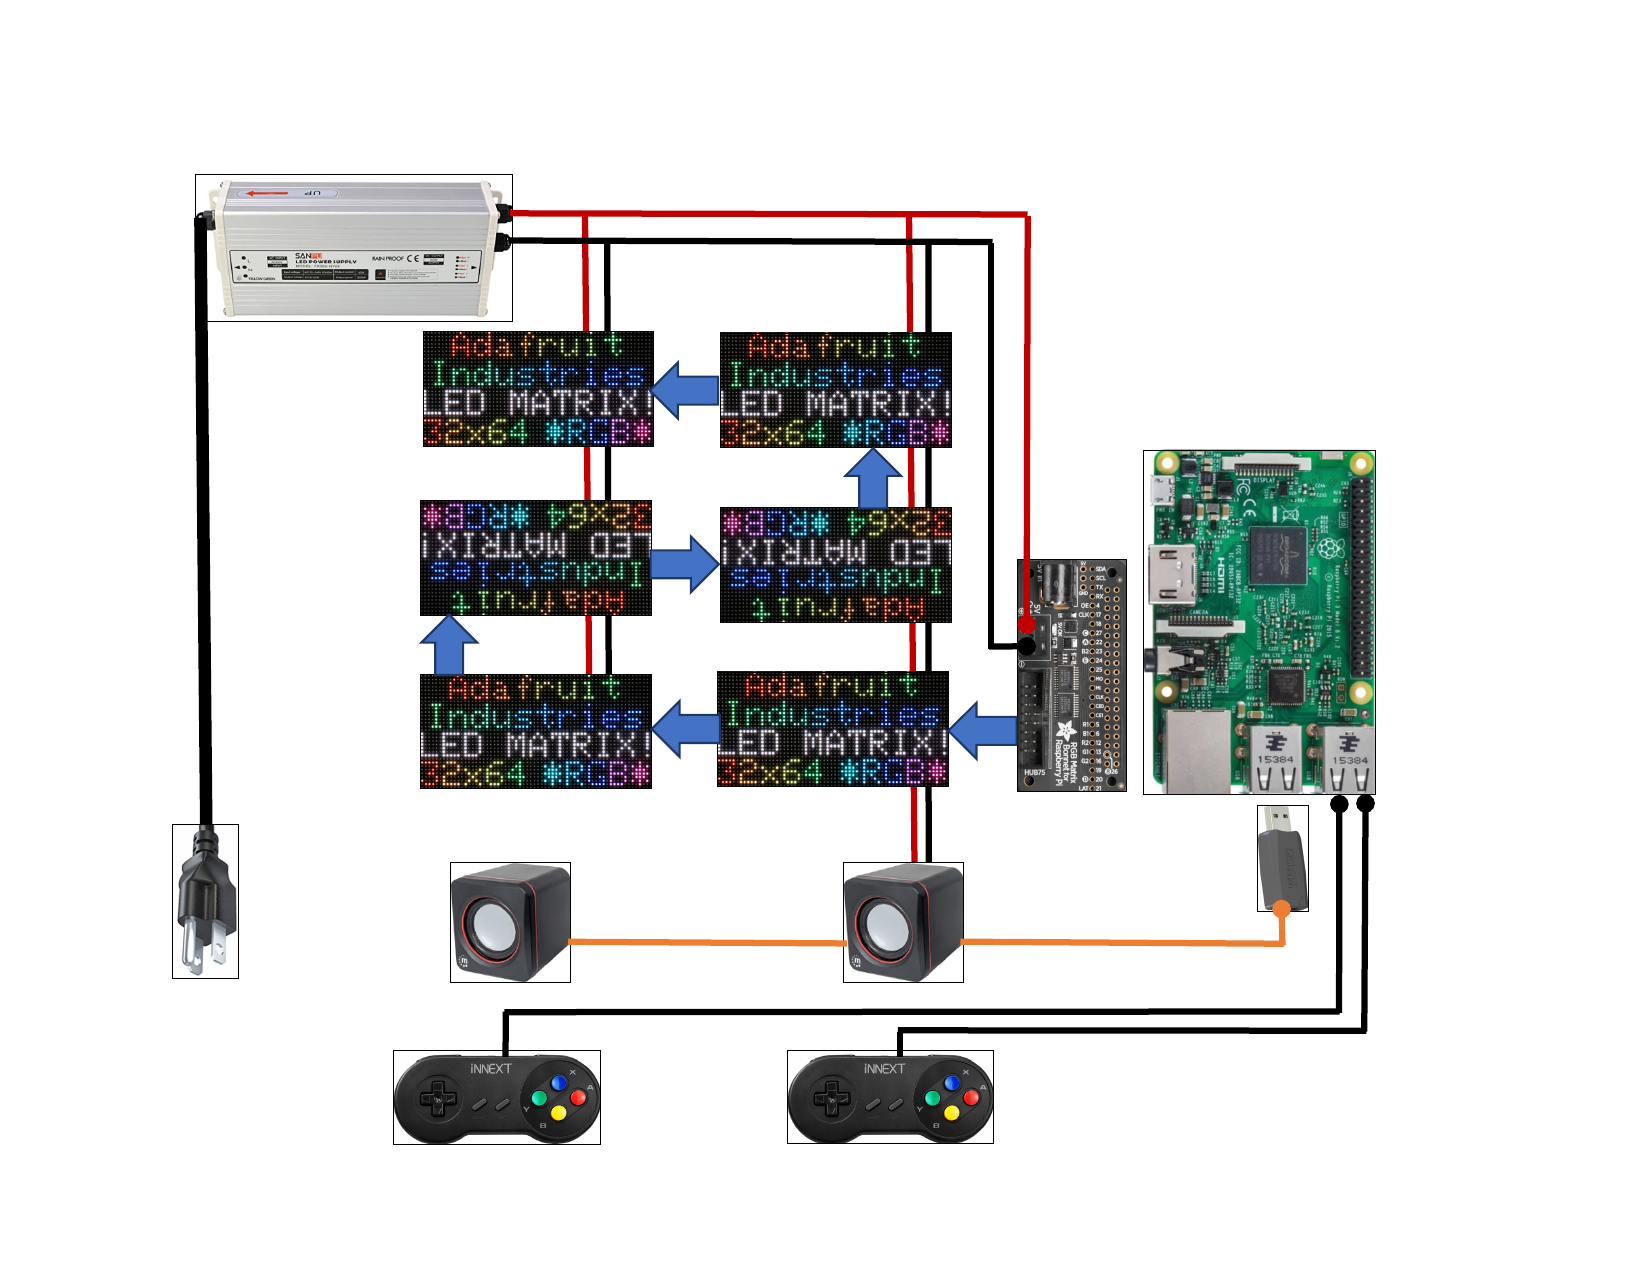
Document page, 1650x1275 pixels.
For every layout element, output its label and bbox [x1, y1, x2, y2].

picture [421, 675, 651, 788]
picture [721, 334, 951, 447]
picture [424, 332, 653, 446]
picture [788, 1051, 993, 1143]
picture [196, 175, 512, 321]
picture [1144, 451, 1375, 794]
picture [394, 1051, 600, 1144]
picture [451, 863, 570, 982]
picture [721, 508, 951, 622]
picture [173, 825, 238, 978]
picture [421, 501, 651, 615]
picture [1018, 560, 1126, 791]
picture [718, 673, 948, 786]
picture [1018, 560, 1023, 619]
picture [844, 863, 963, 982]
picture [1258, 806, 1308, 911]
